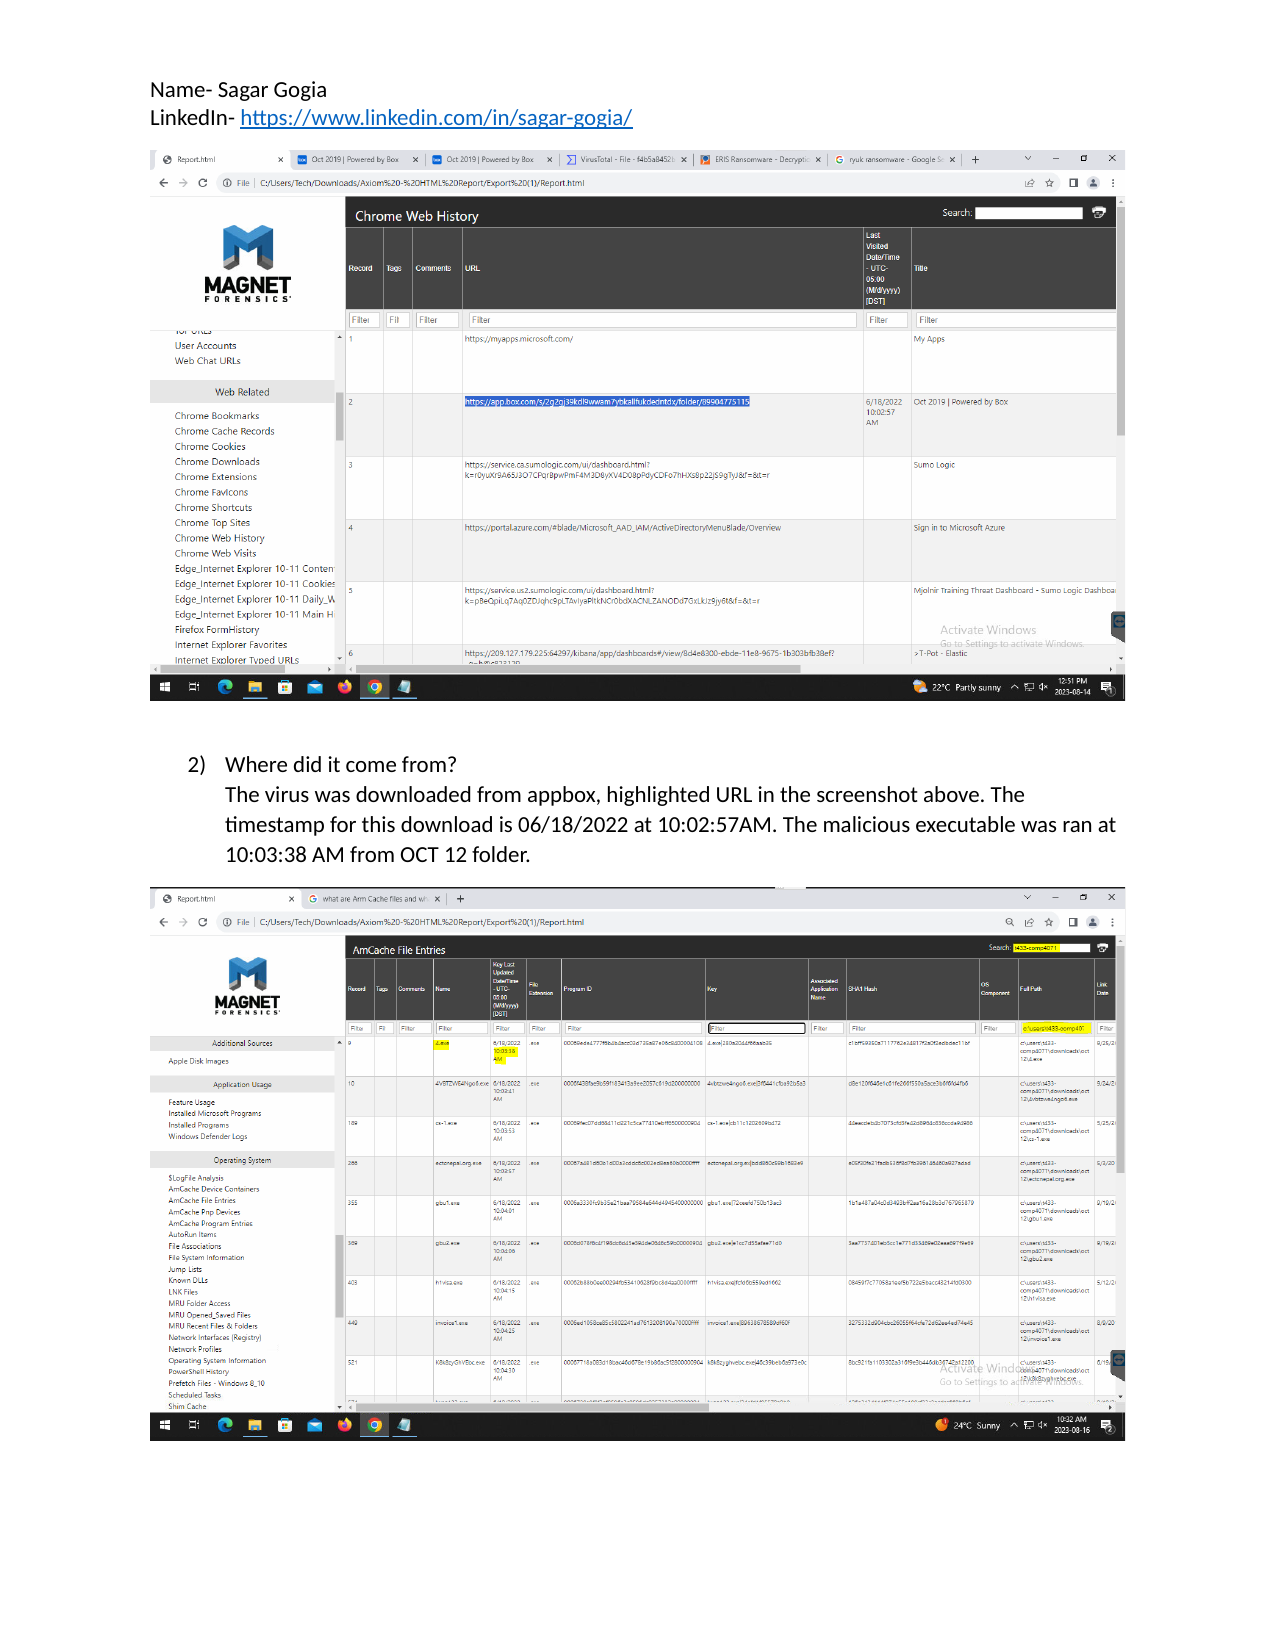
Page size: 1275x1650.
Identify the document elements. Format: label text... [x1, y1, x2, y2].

picture [150, 150, 1125, 701]
list Where did it come from? The virus was downloaded from appbox, highlighted URL in the screenshot above. The timestamp for this download is 06/18/2022 at 10:02:57AM. The malicious executable was ran at 10:03:38 AM from OCT 12 folder. [187, 750, 1125, 868]
picture [150, 887, 1125, 1441]
